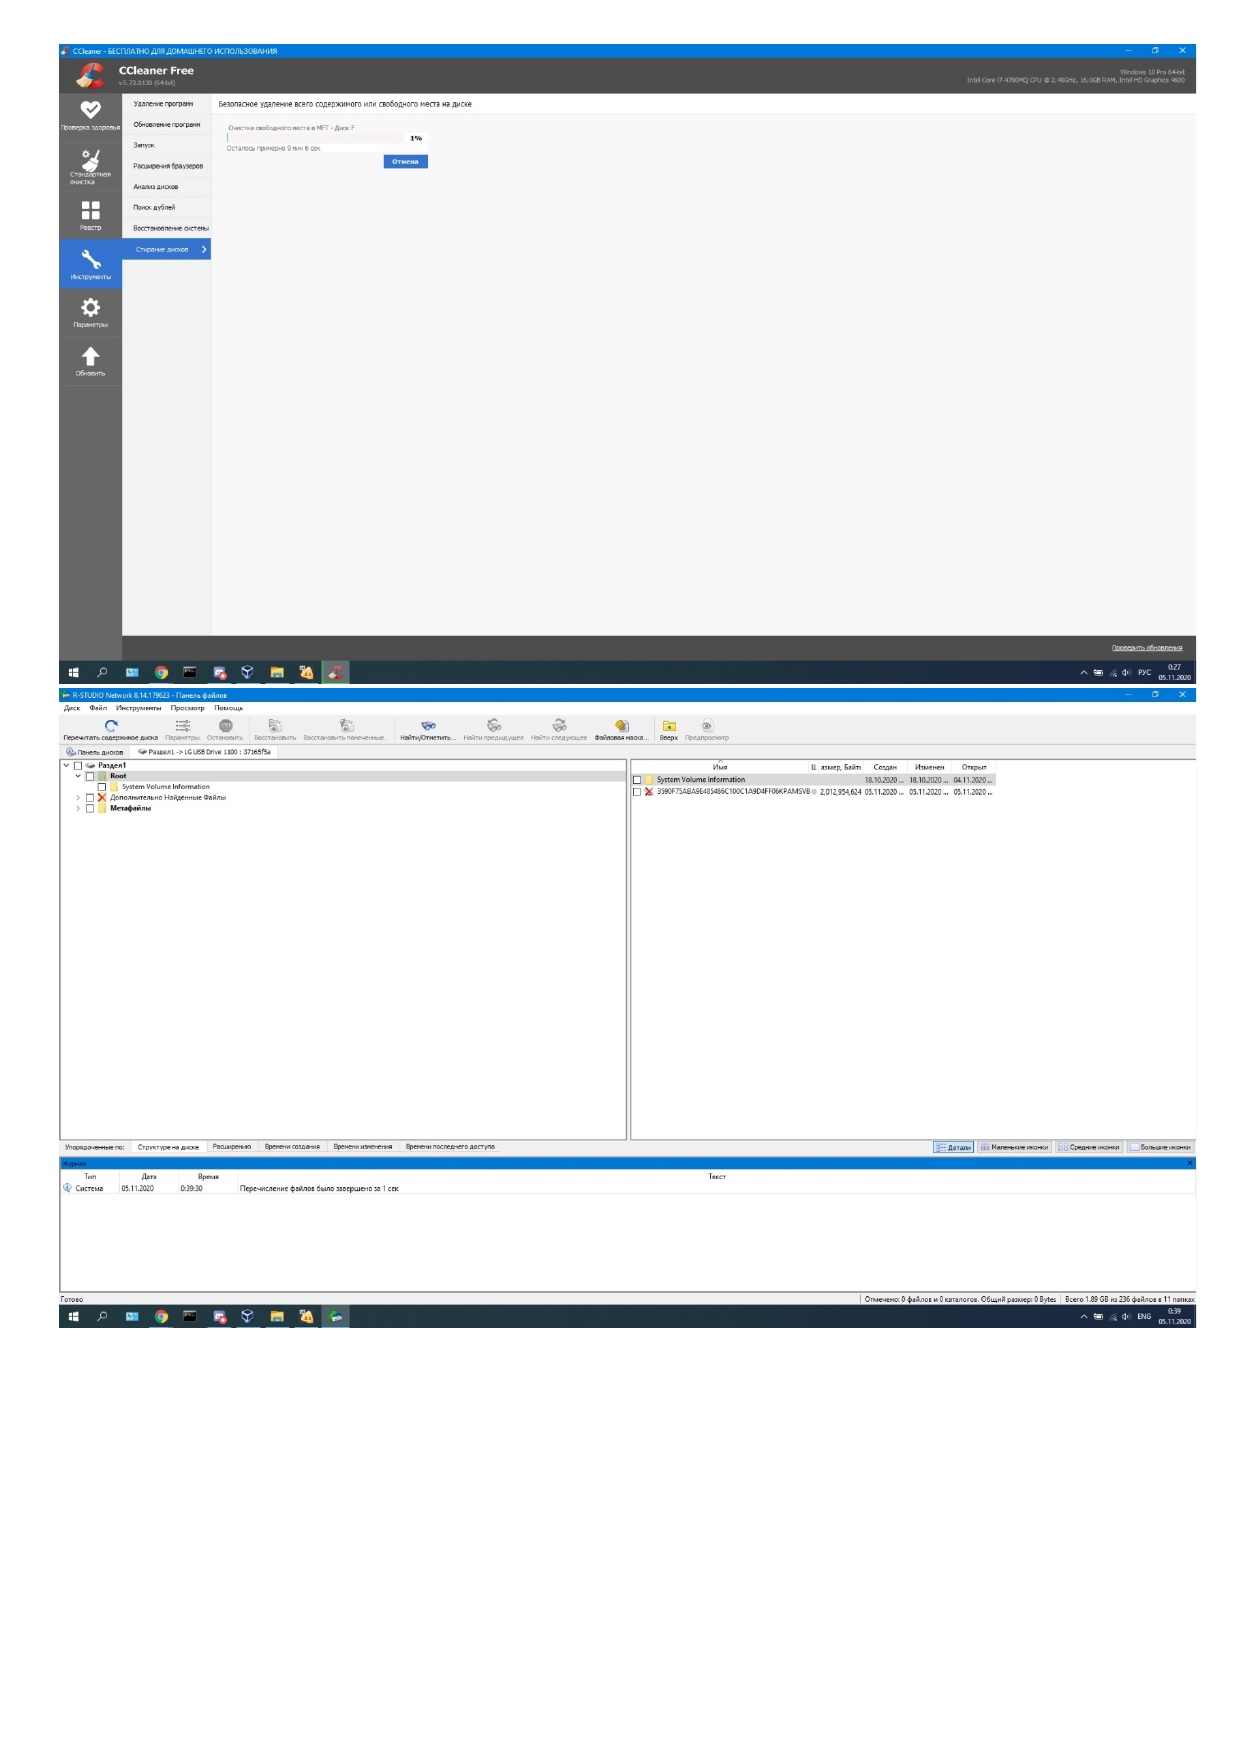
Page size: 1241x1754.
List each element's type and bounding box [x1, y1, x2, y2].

picture [59, 44, 1197, 684]
picture [59, 688, 1197, 1328]
